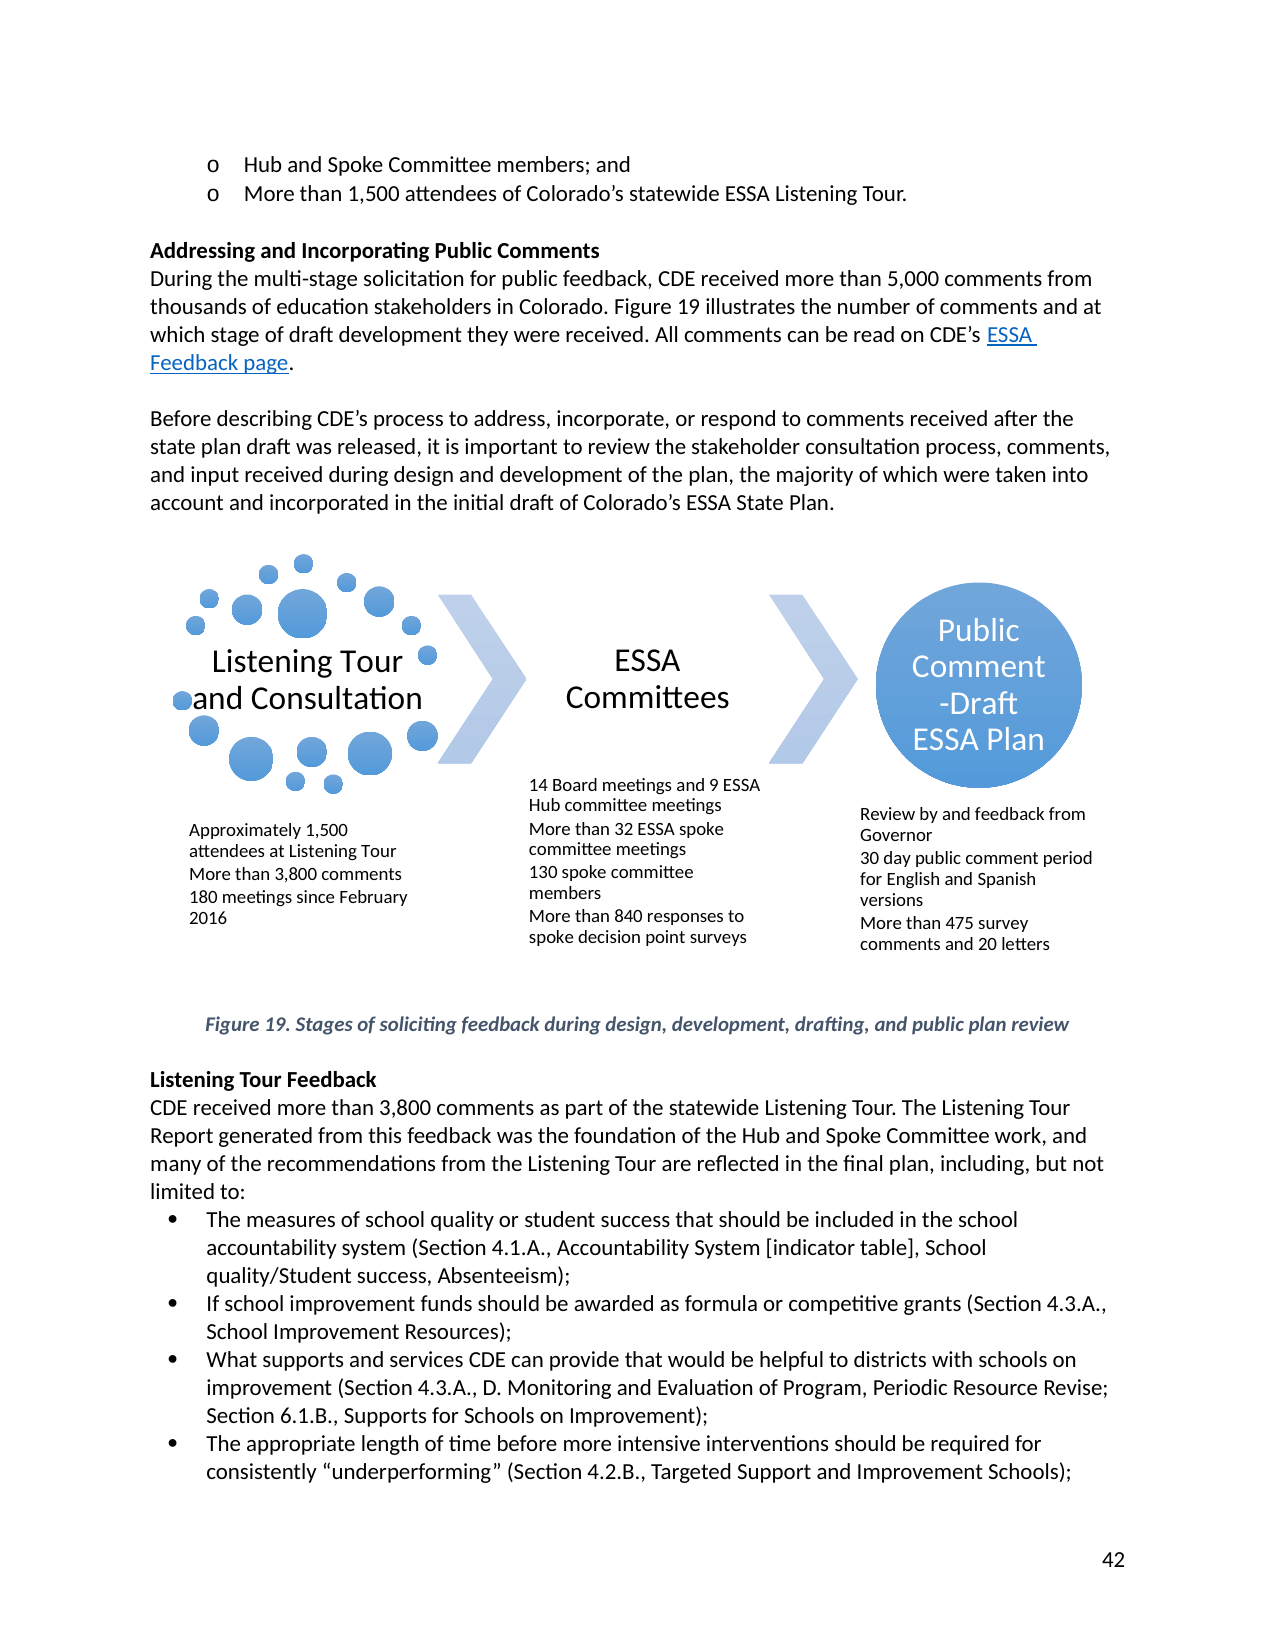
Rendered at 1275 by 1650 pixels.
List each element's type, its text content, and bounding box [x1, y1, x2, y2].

list The appropriate length of time before more intensive interventions should be required for consistently “underperforming” (Section 4.2.B., Targeted Support and Improvement Schools); [169, 1429, 1125, 1485]
list More than 1,500 attendees of Colorado’s statewide ESSA Listening Tour. [206, 179, 1125, 208]
text Addressing and Incorporating Public Comments [150, 236, 1125, 264]
text During the multi-stage solicitation for public feedback, CDE received more than 5,000 comments from thousands of education stakeholders in Colorado. Figure 19 illustrates the number of comments and at which stage of draft development they were received. All comments can be read on CDE’s ESSA Feedback page. [150, 264, 1125, 376]
list If school improvement funds should be awarded as formula or competitive grants (Section 4.3.A., School Improvement Resources); [169, 1289, 1125, 1345]
list The measures of school quality or student success that should be included in the school accountability system (Section 4.1.A., Accountability System [indicator table], School quality/Student success, Absenteeism); [169, 1205, 1125, 1289]
text Listening Tour Feedback [150, 1065, 1125, 1093]
text Before describing CDE’s process to address, incorporate, or respond to comments received after the state plan draft was released, it is important to review the stakeholder consultation process, comments, and input received during design and development of the plan, the majority of which were taken into account and incorporated in the initial draft of Colorado’s ESSA State Plan. [150, 404, 1125, 517]
list Hub and Spoke Committee members; and [206, 150, 1125, 179]
text CDE received more than 3,800 comments as part of the statewide Listening Tour. The Listening Tour Report generated from this feedback was the foundation of the Hub and Spoke Committee work, and many of the recommendations from the Listening Tour are reflected in the final plan, including, but not limited to: [150, 1093, 1125, 1205]
list What supports and services CDE can provide that would be helpful to districts with schools on improvement (Section 4.3.A., D. Monitoring and Evaluation of Program, Periodic Resource Revise; Section 6.1.B., Supports for Schools on Improvement); [169, 1345, 1125, 1429]
text Figure 19. Stages of soliciting feedback during design, development, drafting, and public plan review [150, 1011, 1125, 1037]
